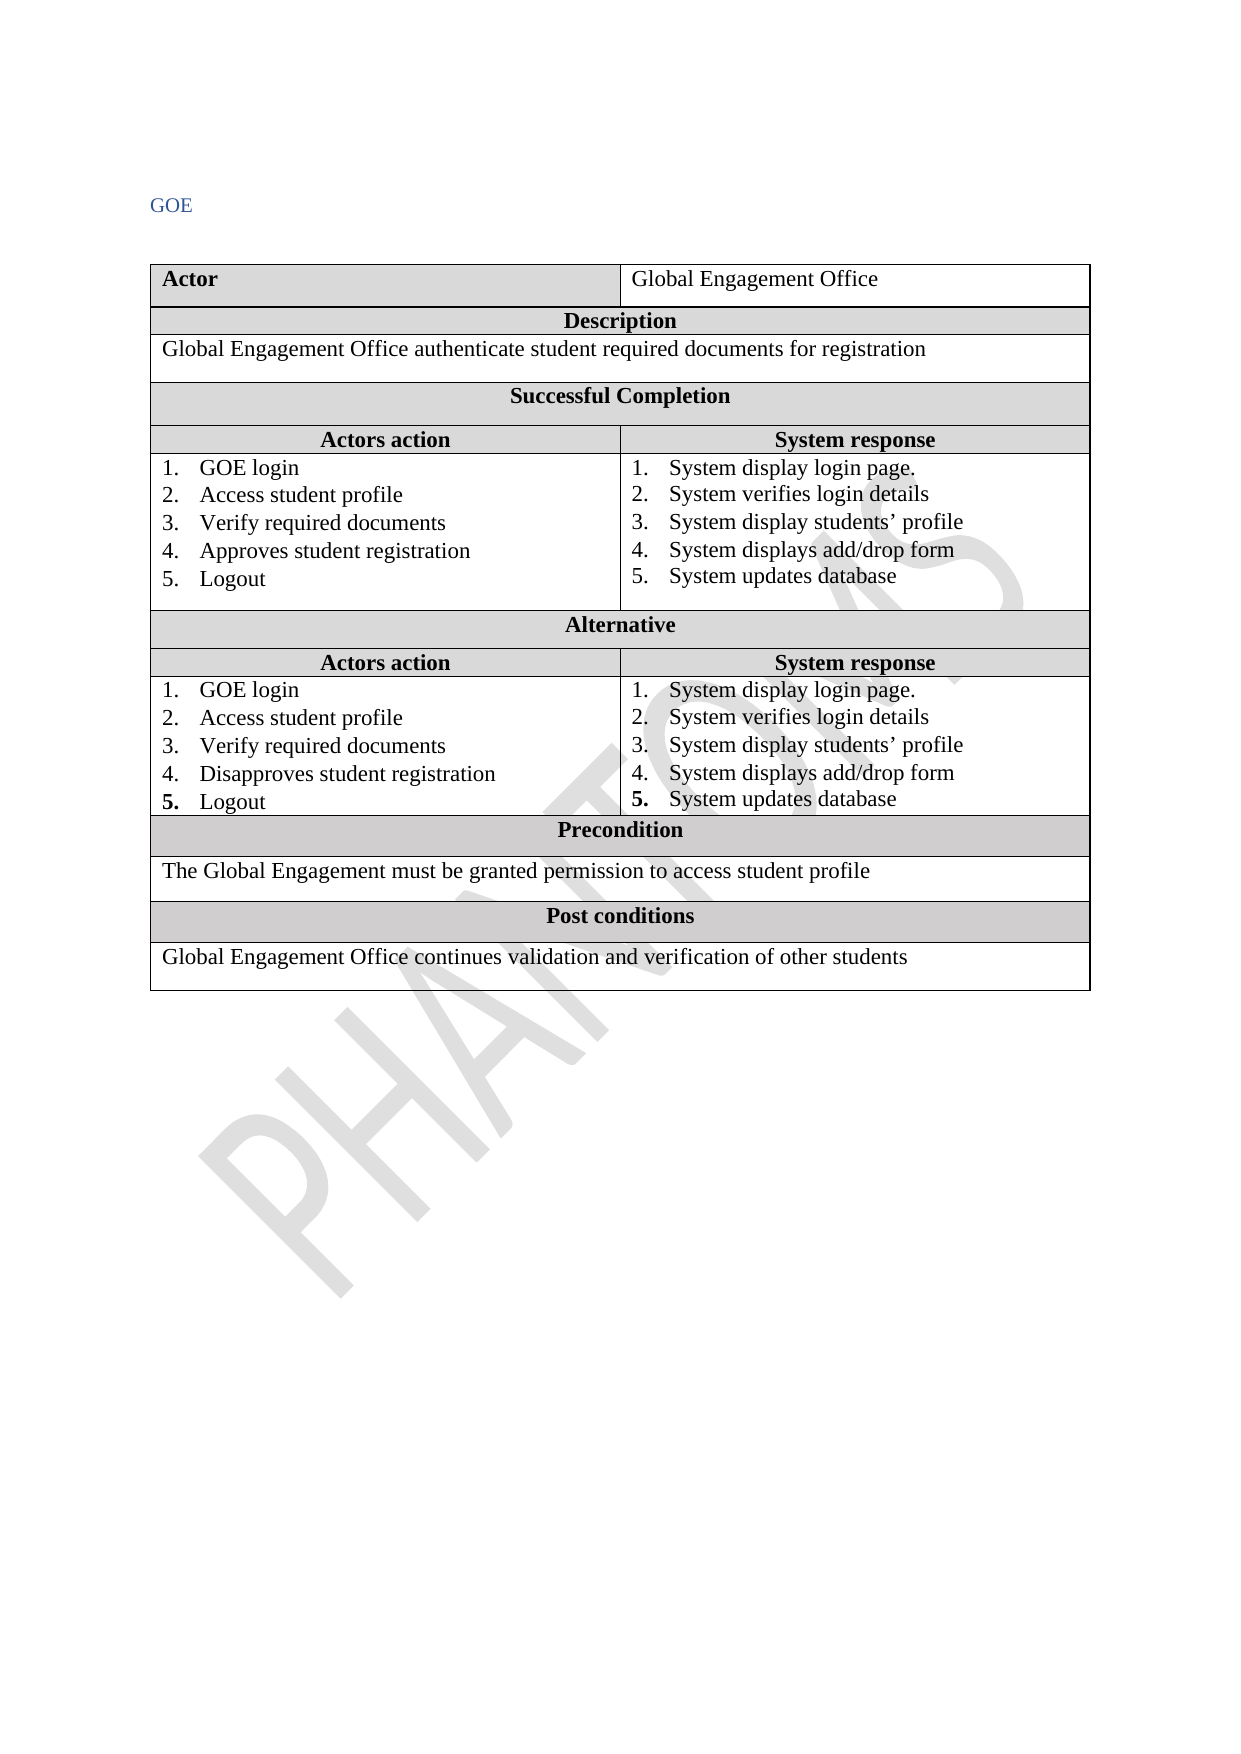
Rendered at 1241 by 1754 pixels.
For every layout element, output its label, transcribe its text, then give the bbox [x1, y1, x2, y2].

table_cell Global Engagement Office authenticate student required documents for registration [151, 335, 1089, 382]
table_cell System display login page. System verifies login details System display students’ profile System displays add/drop form System updates database [621, 454, 1089, 610]
table_cell System response [621, 649, 1089, 676]
table_cell Actors action [151, 649, 620, 676]
table_cell GOE login Access student profile Verify required documents Disapproves student registration Logout [151, 677, 620, 814]
table_cell Global Engagement Office continues validation and verification of other students [151, 943, 1089, 990]
table_cell GOE login Access student profile Verify required documents Approves student registration Logout [151, 454, 620, 610]
table_header Global Engagement Office [621, 265, 1089, 306]
table_cell Post conditions [151, 902, 1089, 942]
table_header Actor [151, 265, 620, 306]
table_cell System response [621, 426, 1089, 453]
subtitle GOE [150, 193, 1090, 217]
table_cell Successful Completion [151, 383, 1089, 425]
table_cell Description [151, 308, 1089, 334]
table_cell System display login page. System verifies login details System display students’ profile System displays add/drop form System updates database [621, 677, 1089, 814]
table_cell Actors action [151, 426, 620, 453]
table_cell Alternative [151, 611, 1089, 648]
table_cell Precondition [151, 816, 1089, 856]
table_cell The Global Engagement must be granted permission to access student profile [151, 857, 1089, 901]
